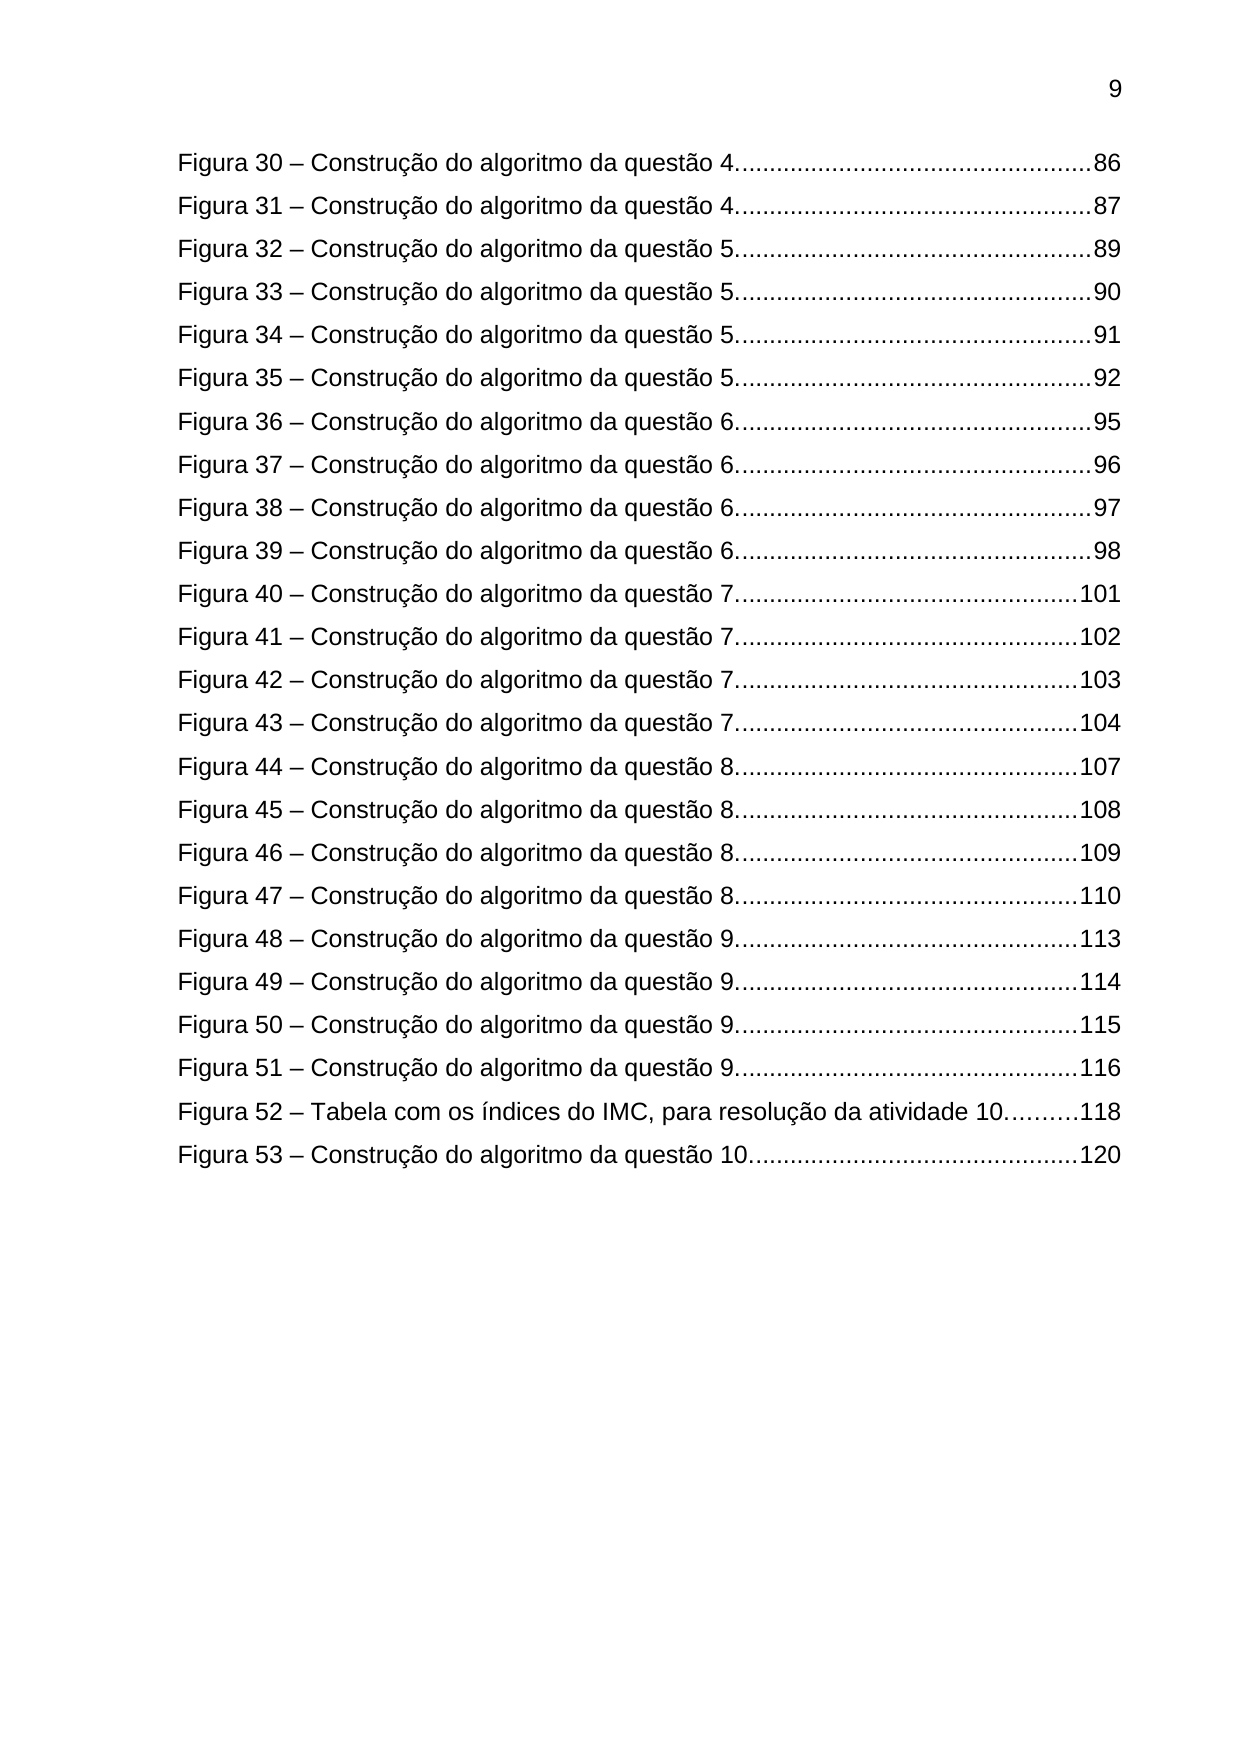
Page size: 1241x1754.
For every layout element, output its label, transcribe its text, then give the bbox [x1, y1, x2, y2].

text Figura 50 – Construção do algoritmo da questão 9. 115 [177, 1010, 1122, 1039]
text Figura 49 – Construção do algoritmo da questão 9. 114 [177, 967, 1122, 996]
text Figura 33 – Construção do algoritmo da questão 5. 90 [177, 277, 1122, 306]
text Figura 45 – Construção do algoritmo da questão 8. 108 [177, 794, 1122, 823]
text Figura 41 – Construção do algoritmo da questão 7. 102 [177, 622, 1122, 651]
text Figura 51 – Construção do algoritmo da questão 9. 116 [177, 1053, 1122, 1082]
text Figura 47 – Construção do algoritmo da questão 8. 110 [177, 881, 1122, 909]
text Figura 40 – Construção do algoritmo da questão 7. 101 [177, 579, 1122, 608]
text Figura 53 – Construção do algoritmo da questão 10. 120 [177, 1139, 1122, 1168]
text Figura 52 – Tabela com os índices do IMC, para resolução da atividade 10. 118 [177, 1096, 1122, 1125]
text Figura 34 – Construção do algoritmo da questão 5. 91 [177, 320, 1122, 349]
text Figura 44 – Construção do algoritmo da questão 8. 107 [177, 751, 1122, 780]
text Figura 46 – Construção do algoritmo da questão 8. 109 [177, 838, 1122, 866]
text Figura 43 – Construção do algoritmo da questão 7. 104 [177, 708, 1122, 737]
text Figura 36 – Construção do algoritmo da questão 6. 95 [177, 406, 1122, 435]
text Figura 31 – Construção do algoritmo da questão 4. 87 [177, 191, 1122, 219]
text Figura 38 – Construção do algoritmo da questão 6. 97 [177, 493, 1122, 521]
text Figura 48 – Construção do algoritmo da questão 9. 113 [177, 924, 1122, 953]
text Figura 32 – Construção do algoritmo da questão 5. 89 [177, 234, 1122, 263]
text Figura 37 – Construção do algoritmo da questão 6. 96 [177, 449, 1122, 478]
text Figura 39 – Construção do algoritmo da questão 6. 98 [177, 536, 1122, 564]
text Figura 42 – Construção do algoritmo da questão 7. 103 [177, 665, 1122, 694]
text Figura 35 – Construção do algoritmo da questão 5. 92 [177, 363, 1122, 392]
text Figura 30 – Construção do algoritmo da questão 4. 86 [177, 148, 1122, 176]
